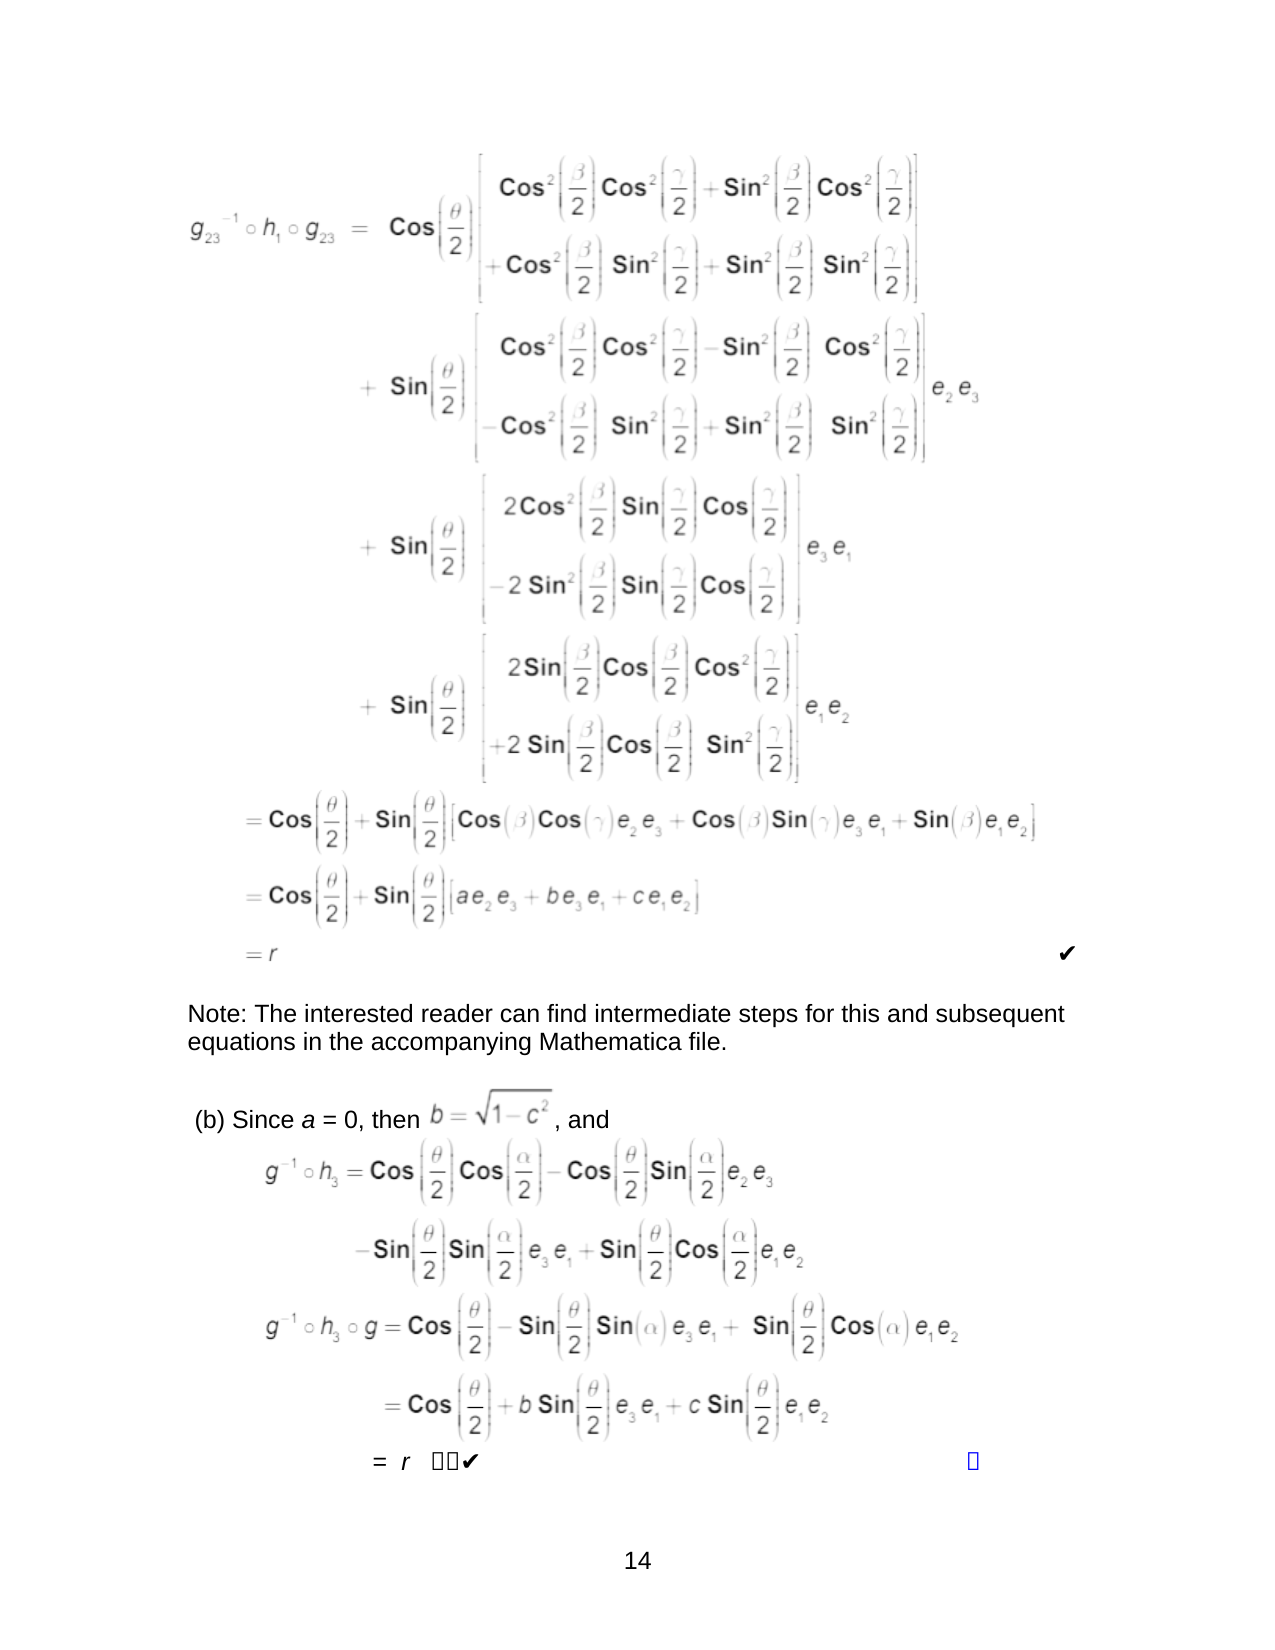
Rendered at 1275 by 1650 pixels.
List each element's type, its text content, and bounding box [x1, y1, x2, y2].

text (b) Since a = 0, then , and [187, 1085, 1087, 1134]
text Note: The interested reader can find intermediate steps for this and subsequent equations in the accompanying Mathematica file. [187, 998, 1087, 1056]
text = r ✔  [187, 1443, 1087, 1477]
text ✔ [244, 784, 1087, 970]
